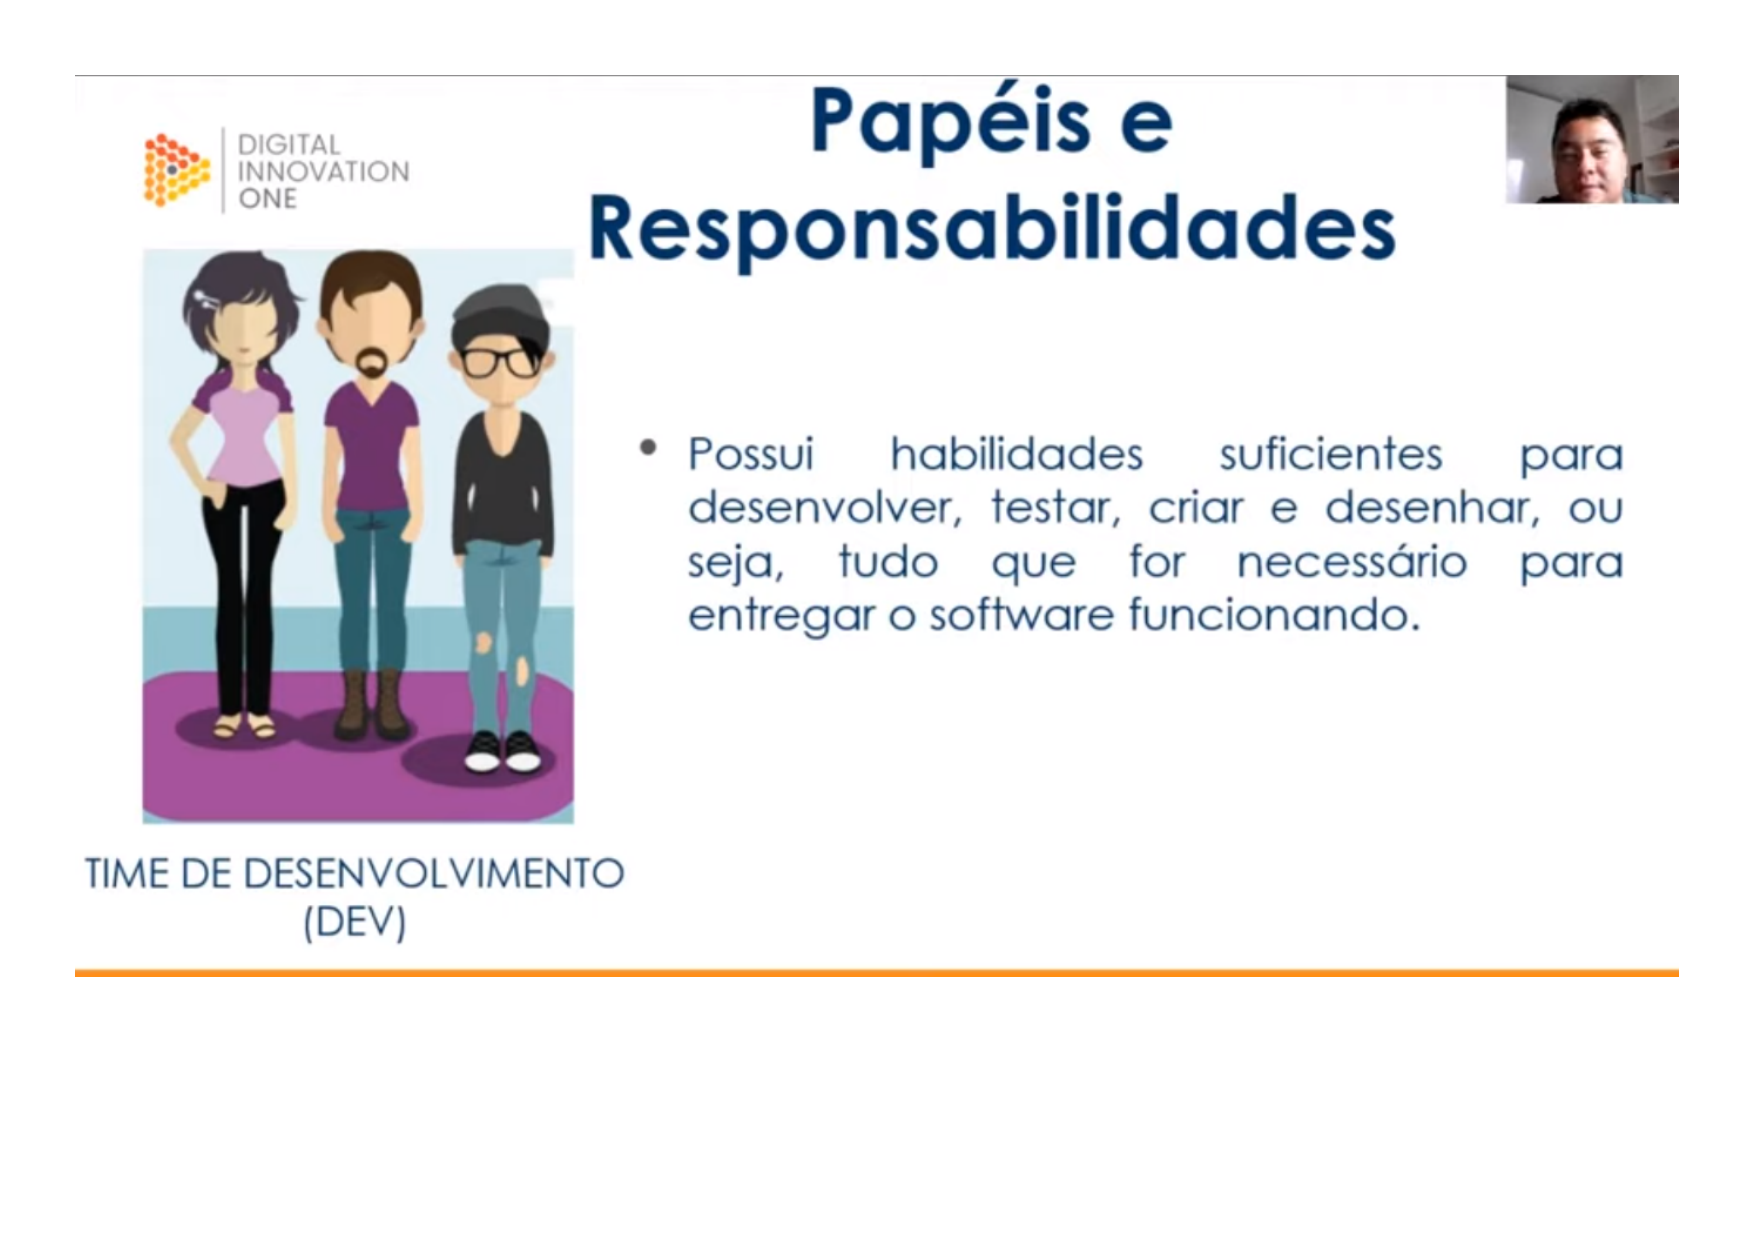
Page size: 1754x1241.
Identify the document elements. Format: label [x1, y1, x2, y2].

picture [75, 75, 1679, 977]
